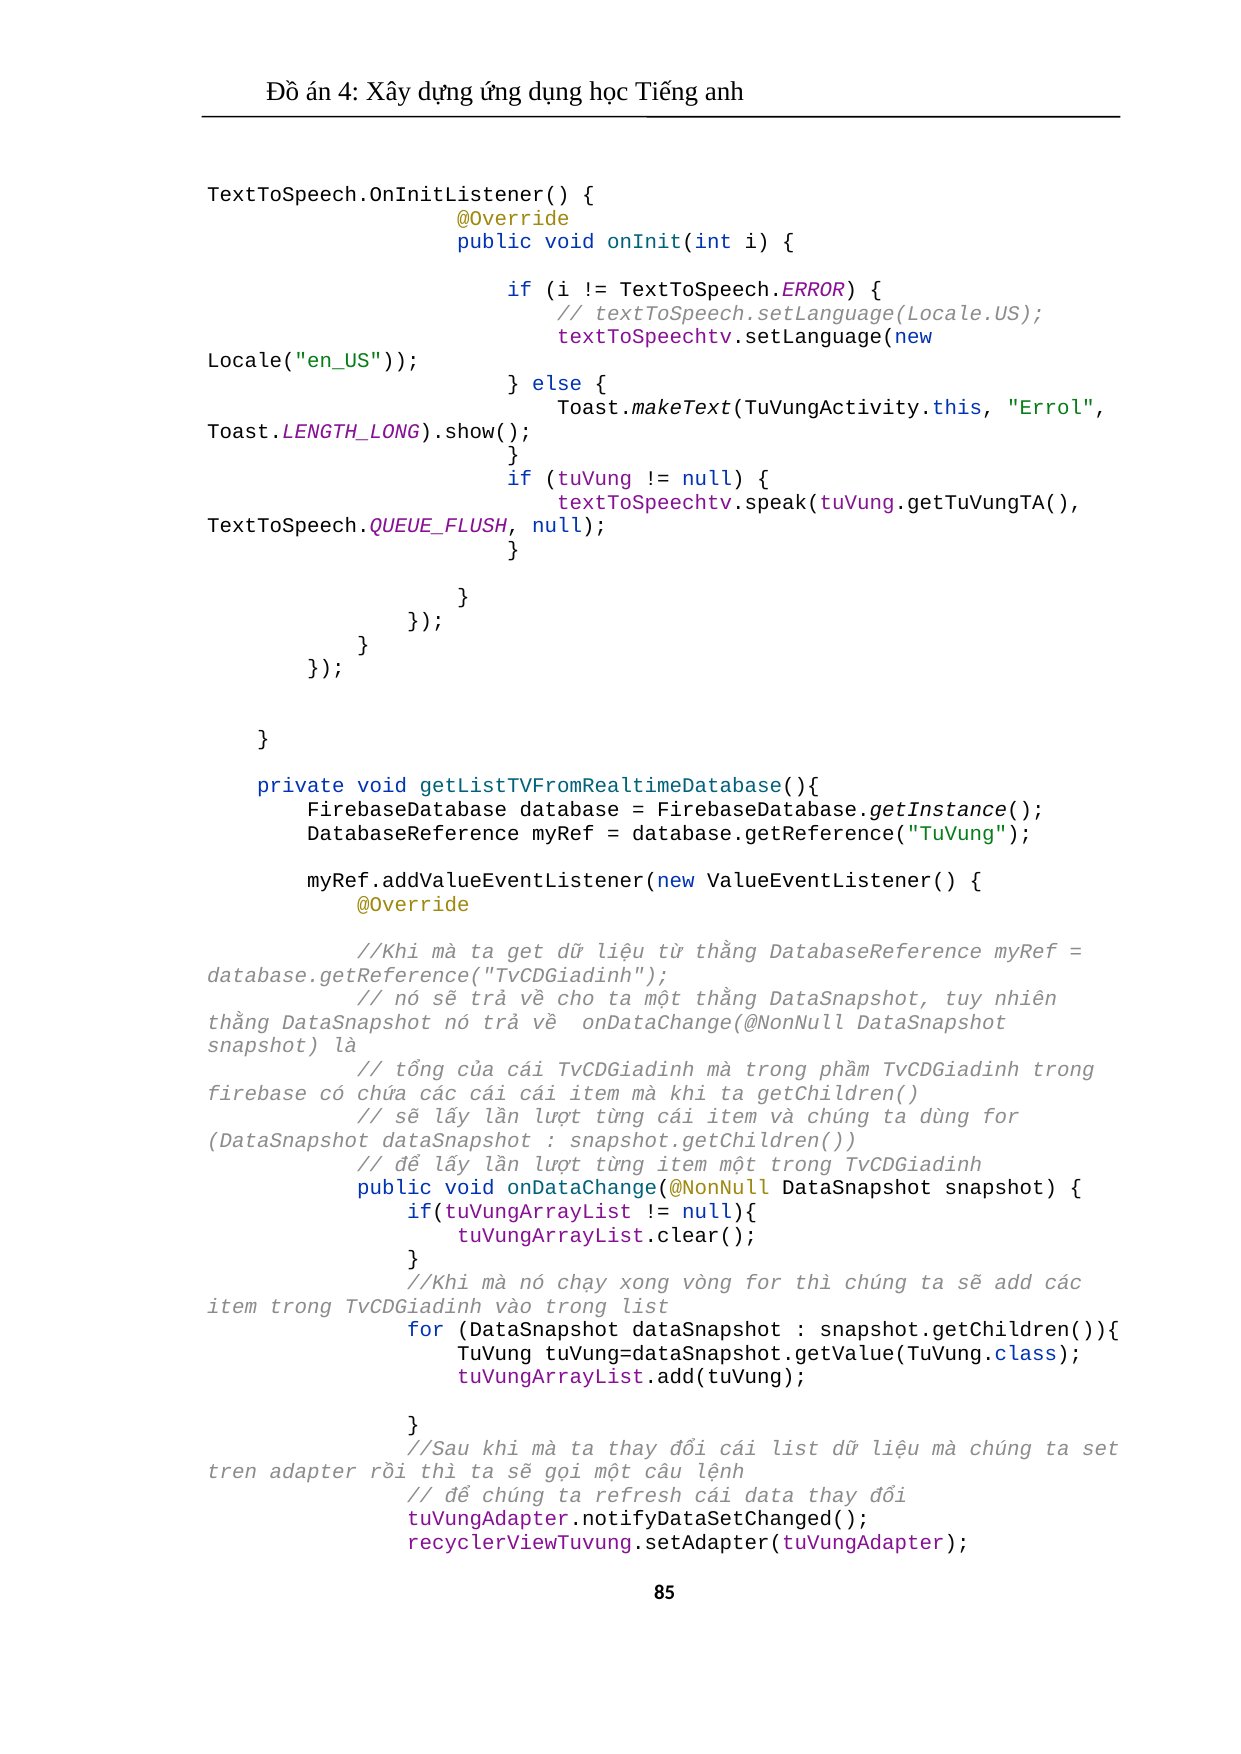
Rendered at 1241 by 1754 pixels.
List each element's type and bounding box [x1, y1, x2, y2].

text [207, 184, 1122, 1556]
